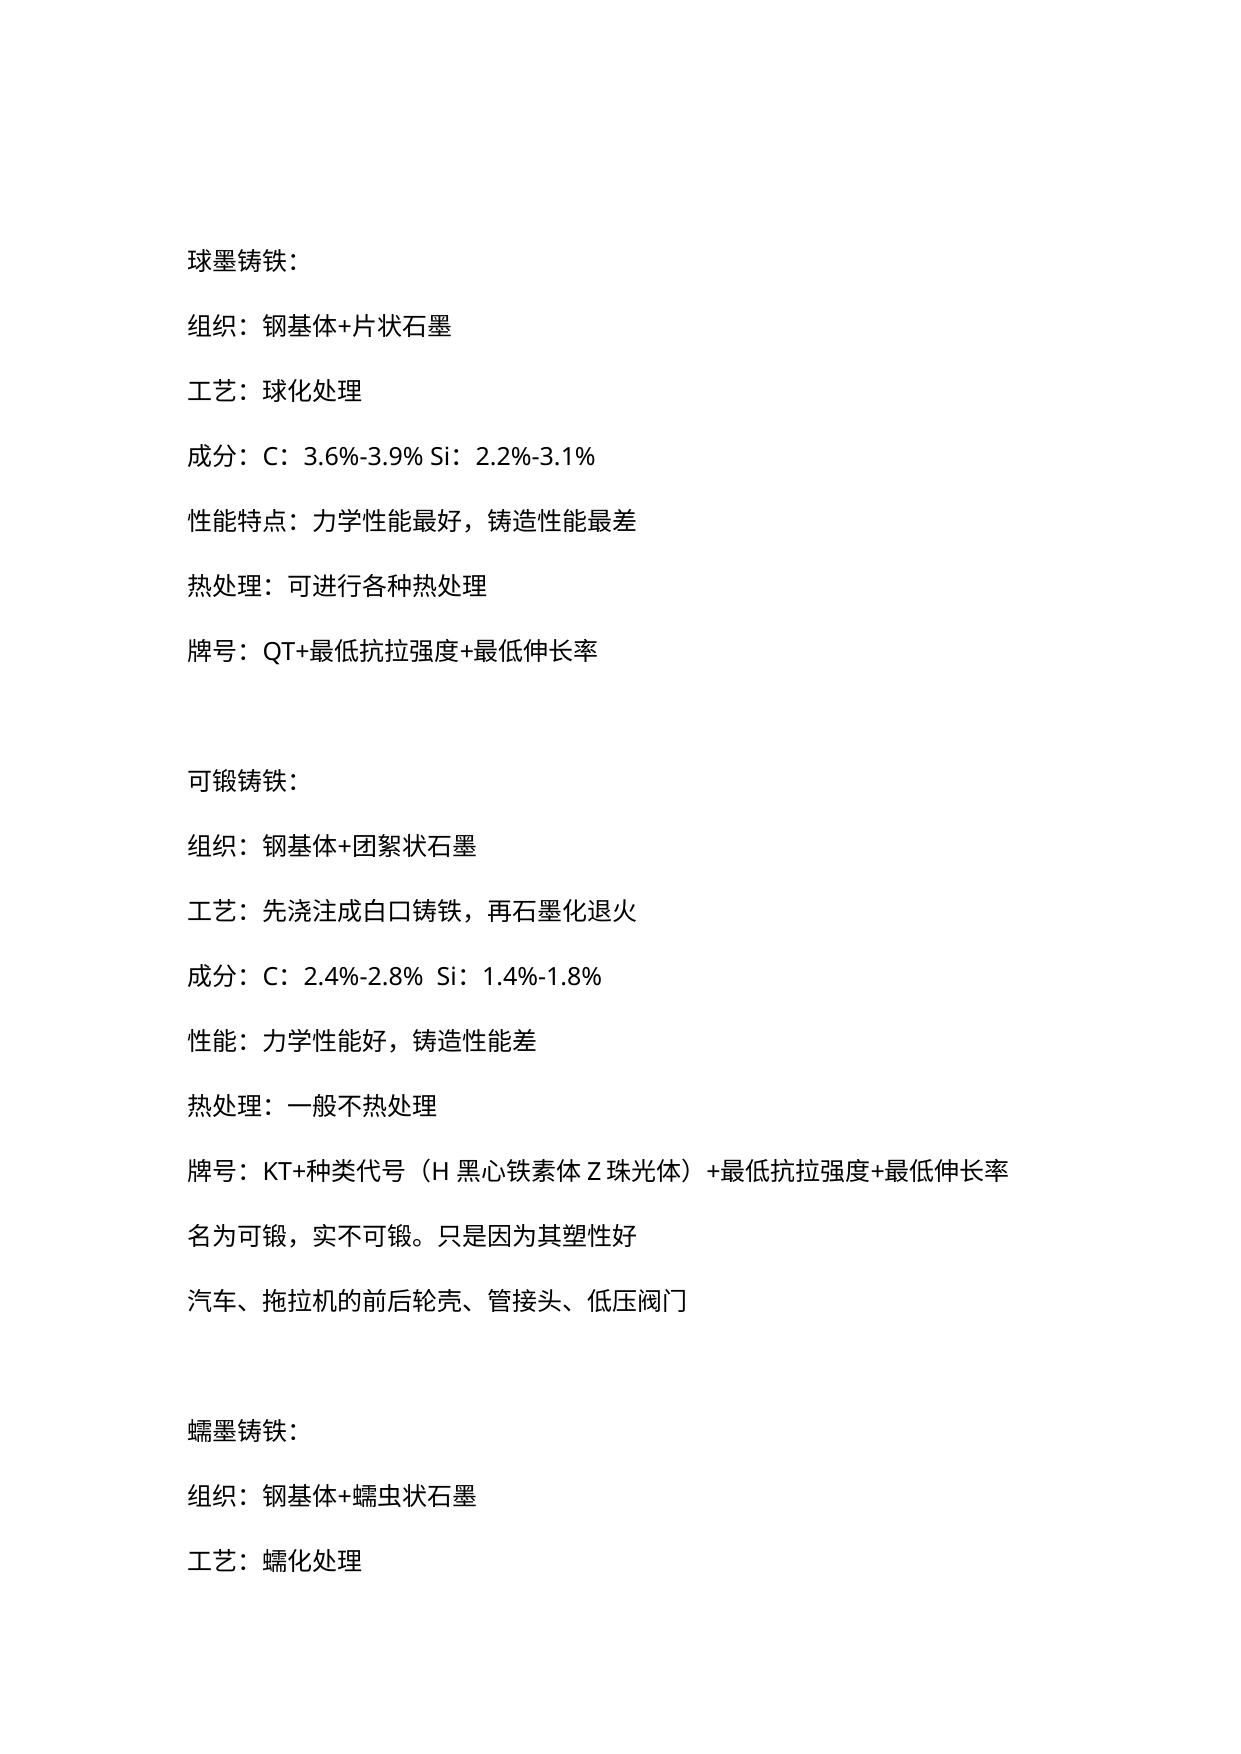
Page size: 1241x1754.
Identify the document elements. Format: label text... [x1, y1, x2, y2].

text 组织：钢基体+蠕虫状石墨 [187, 1462, 1053, 1527]
text 可锻铸铁： [187, 747, 1053, 812]
text 热处理：一般不热处理 [187, 1072, 1053, 1137]
text 工艺：先浇注成白口铸铁，再石墨化退火 [187, 877, 1053, 942]
text 牌号：QT+最低抗拉强度+最低伸长率 [187, 617, 1053, 682]
text 名为可锻，实不可锻。只是因为其塑性好 [187, 1202, 1053, 1267]
text 工艺：蠕化处理 [187, 1527, 1053, 1592]
text 组织：钢基体+片状石墨 [187, 292, 1053, 357]
text 热处理：可进行各种热处理 [187, 552, 1053, 617]
text 球墨铸铁： [187, 227, 1053, 292]
text 性能：力学性能好，铸造性能差 [187, 1007, 1053, 1072]
text 成分：C：3.6%-3.9% Si：2.2%-3.1% [187, 422, 1053, 487]
text 成分：C：2.4%-2.8% Si：1.4%-1.8% [187, 942, 1053, 1007]
text 汽车、拖拉机的前后轮壳、管接头、低压阀门 [187, 1267, 1053, 1332]
text 牌号：KT+种类代号（H 黑心铁素体 Z珠光体）+最低抗拉强度+最低伸长率 [187, 1137, 1053, 1202]
text 组织：钢基体+团絮状石墨 [187, 812, 1053, 877]
text 工艺：球化处理 [187, 357, 1053, 422]
text 性能特点：力学性能最好，铸造性能最差 [187, 487, 1053, 552]
text 蠕墨铸铁： [187, 1397, 1053, 1462]
